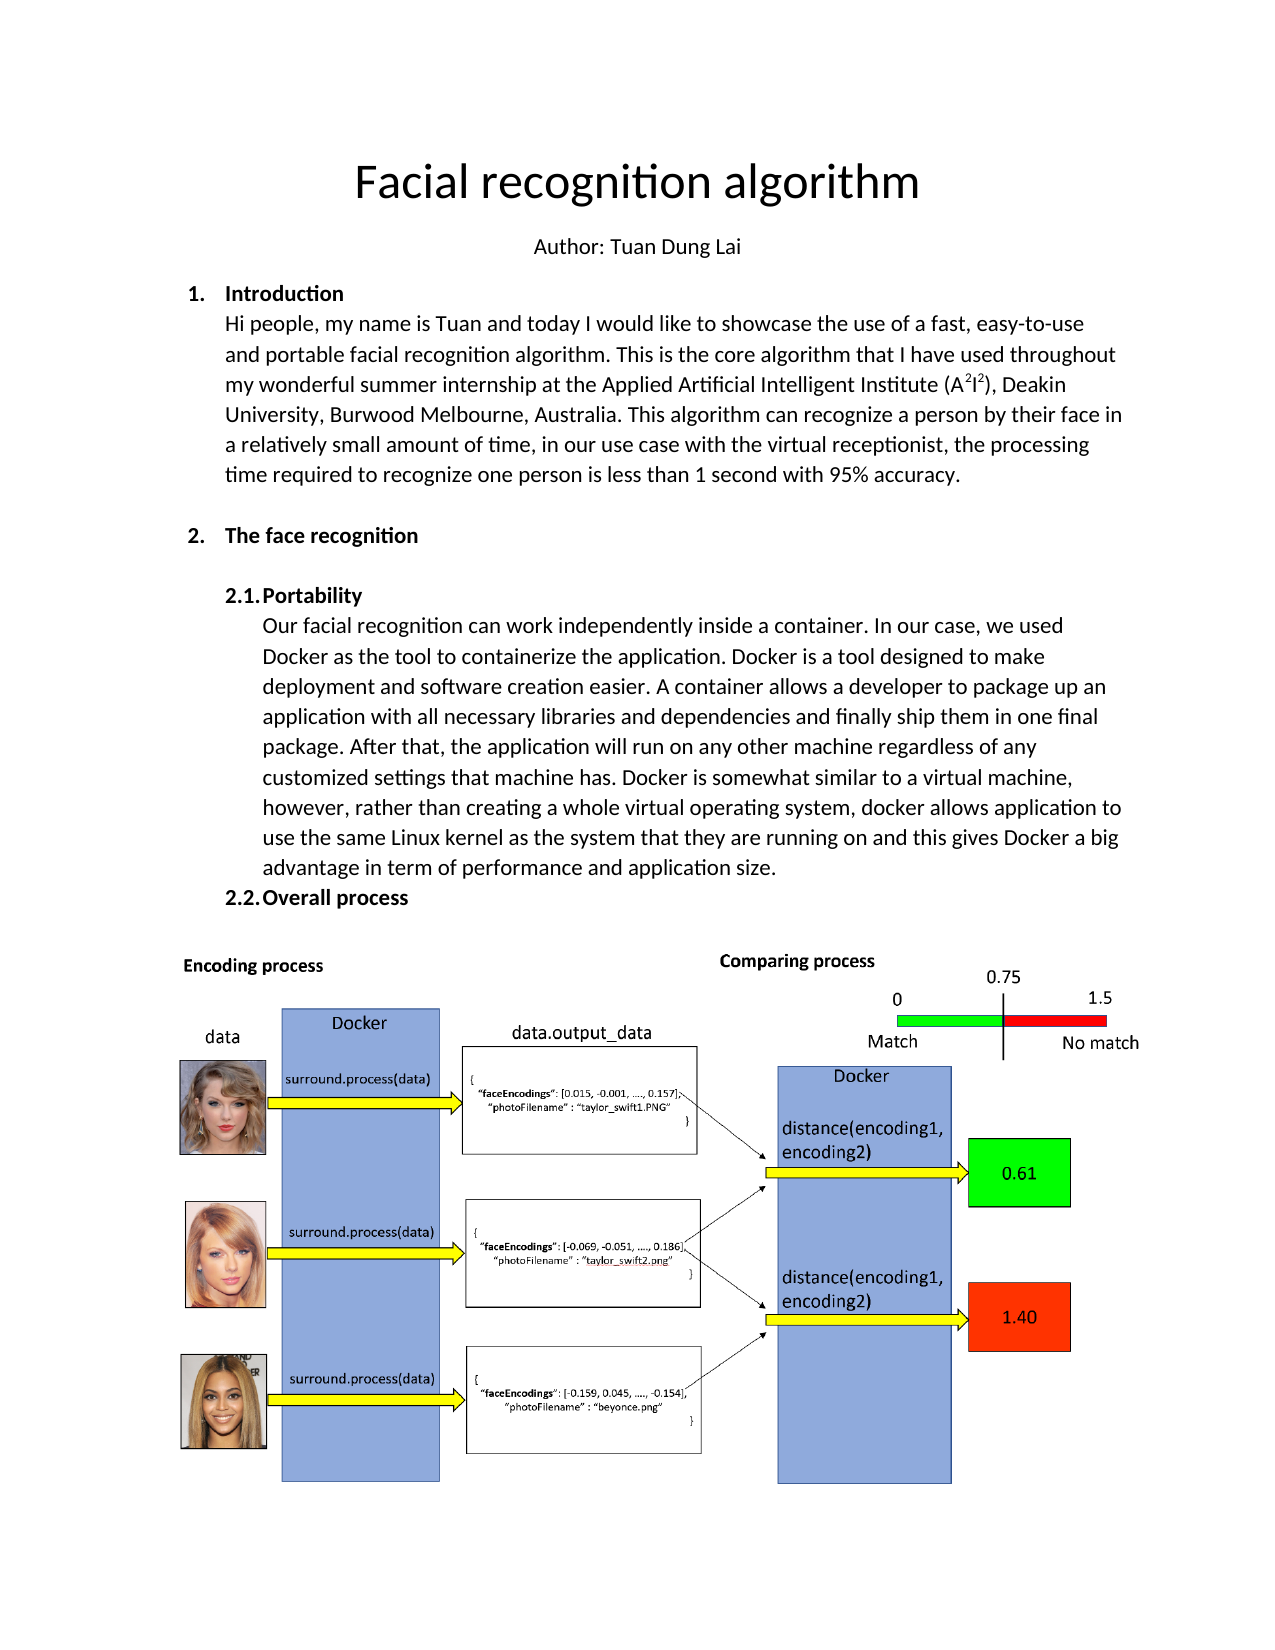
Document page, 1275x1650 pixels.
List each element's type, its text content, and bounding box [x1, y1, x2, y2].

list Introduction [187, 279, 1125, 307]
text Facial recognition algorithm [150, 150, 1125, 211]
list Hi people, my name is Tuan and today I would like to showcase the use of a fast, easy-to-use and portable facial recognition algorithm. This is the core algorithm that I have used throughout my wonderful summer internship at the Applied Artificial Intelligent Institute (A2I2), Deakin University, Burwood Melbourne, Australia. This algorithm can recognize a person by their face in a relatively small amount of time, in our use case with the virtual receptionist, the processing time required to recognize one person is less than 1 second with 95% accuracy. [225, 309, 1125, 489]
text Author: Tuan Dung Lai [150, 232, 1125, 261]
list Overall process [225, 883, 1125, 912]
list Our facial recognition can work independently inside a container. In our case, we used Docker as the tool to containerize the application. Docker is a tool designed to make deployment and software creation easier. A container allows a developer to package up an application with all necessary libraries and dependencies and finally ship them in one final package. After that, the application will run on any other machine regardless of any customized settings that machine has. Docker is somewhat similar to a virtual machine, however, rather than creating a whole virtual operating system, docker allows application to use the same Linux kernel as the system that they are running on and this gives Docker a big advantage in term of performance and application size. [262, 612, 1125, 881]
list The face recognition [187, 521, 1125, 549]
list Portability [225, 581, 1125, 609]
picture [150, 930, 1164, 1490]
